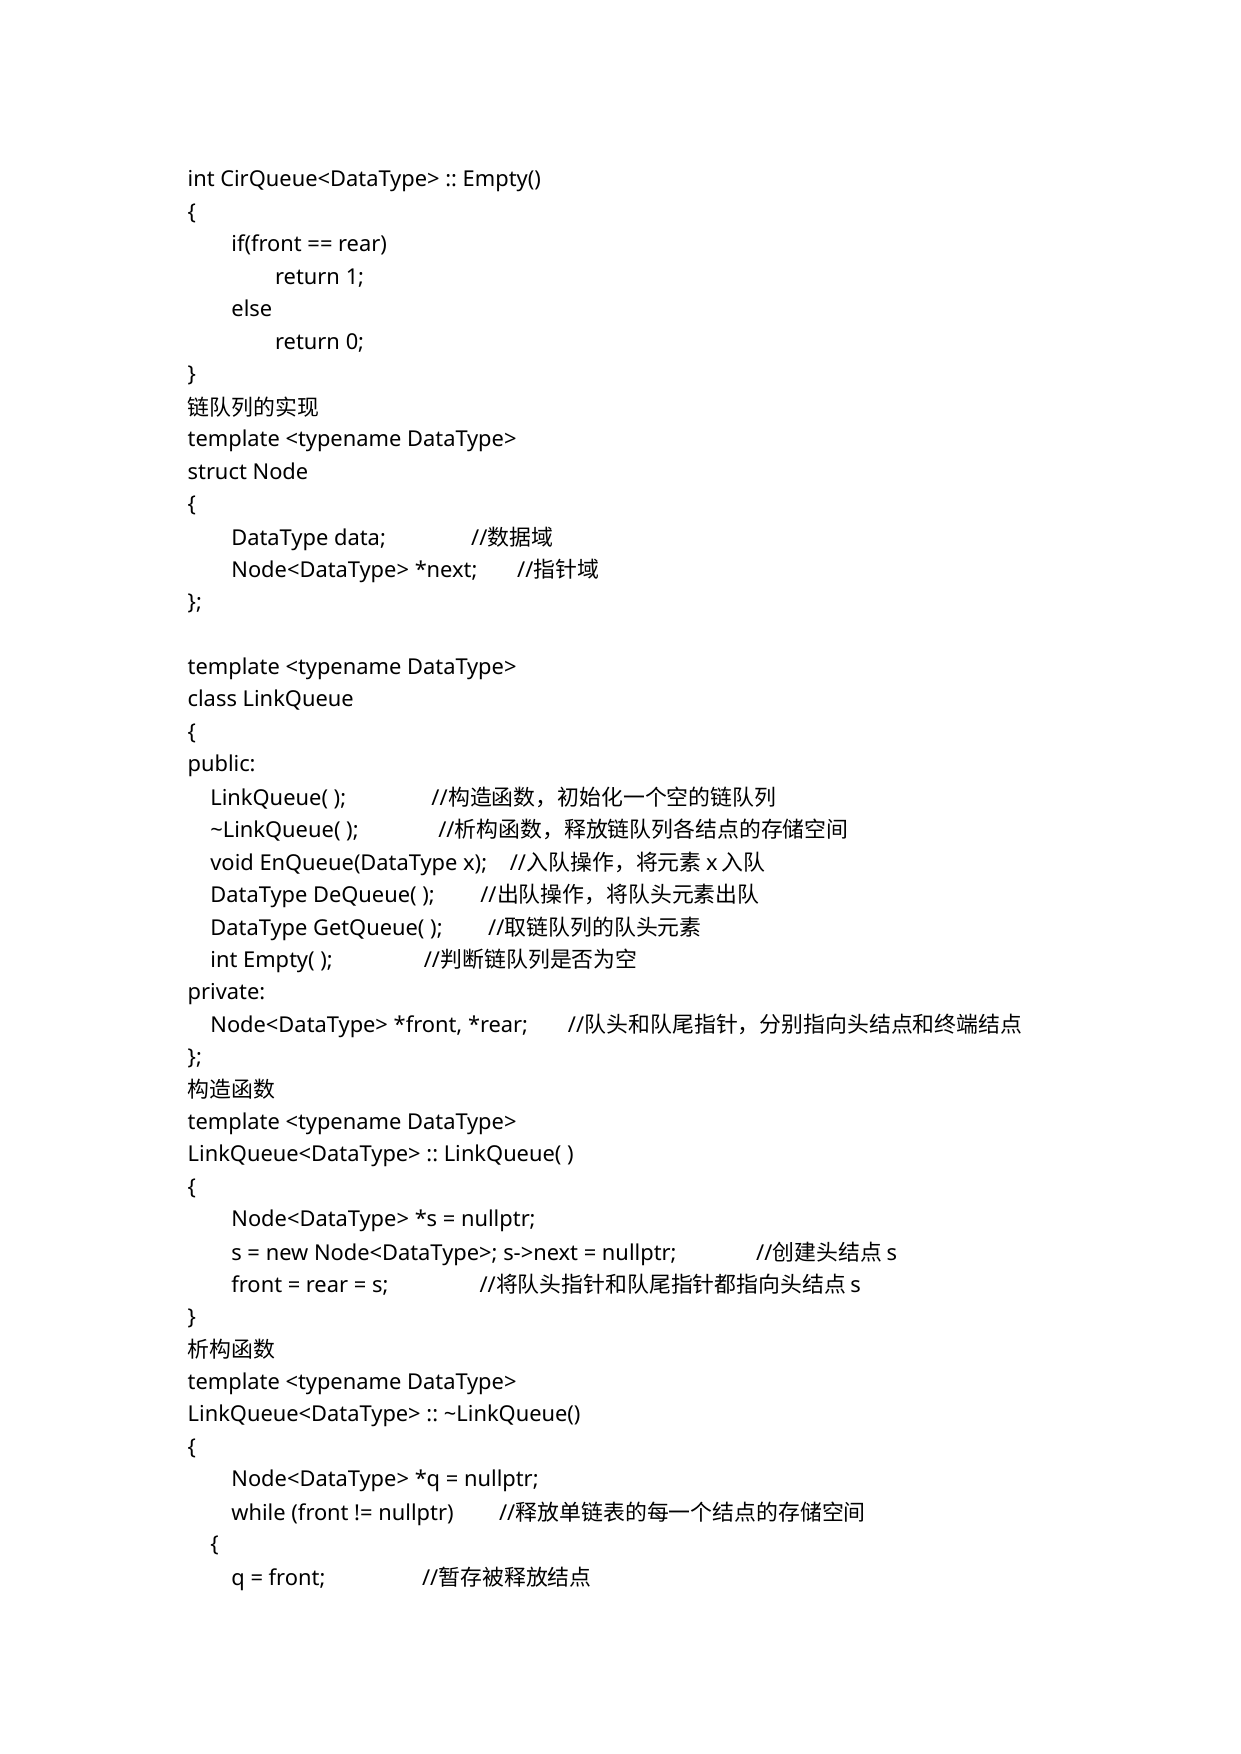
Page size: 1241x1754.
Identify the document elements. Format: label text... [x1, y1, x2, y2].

text struct Node [187, 454, 1053, 487]
text return 0; [187, 324, 1053, 357]
text { [187, 1527, 1053, 1559]
text ~LinkQueue( ); //析构函数，释放链队列各结点的存储空间 [187, 812, 1053, 844]
text template <typename DataType> [187, 1104, 1053, 1137]
text { [187, 714, 1053, 747]
text LinkQueue<DataType> :: ~LinkQueue() [187, 1397, 1053, 1429]
text { [187, 1429, 1053, 1462]
text 构造函数 [187, 1072, 1053, 1104]
text Node<DataType> *q = nullptr; [187, 1462, 1053, 1494]
text Node<DataType> *front, *rear; //队头和队尾指针，分别指向头结点和终端结点 [187, 1007, 1053, 1039]
text int CirQueue<DataType> :: Empty() [187, 162, 1053, 194]
text } [187, 357, 1053, 389]
text } [187, 1299, 1053, 1332]
text DataType data; //数据域 [187, 519, 1053, 552]
text private: [187, 974, 1053, 1007]
text LinkQueue<DataType> :: LinkQueue( ) [187, 1137, 1053, 1169]
text }; [187, 584, 1053, 617]
text while (front != nullptr) //释放单链表的每一个结点的存储空间 [187, 1494, 1053, 1527]
text DataType DeQueue( ); //出队操作，将队头元素出队 [187, 877, 1053, 909]
text return 1; [187, 259, 1053, 292]
text DataType GetQueue( ); //取链队列的队头元素 [187, 909, 1053, 942]
text class LinkQueue [187, 682, 1053, 714]
text template <typename DataType> [187, 649, 1053, 682]
text public: [187, 747, 1053, 779]
text int Empty( ); //判断链队列是否为空 [187, 942, 1053, 974]
text front = rear = s; //将队头指针和队尾指针都指向头结点s [187, 1267, 1053, 1299]
text 链队列的实现 [187, 389, 1053, 422]
text LinkQueue( ); //构造函数，初始化一个空的链队列 [187, 779, 1053, 812]
text template <typename DataType> [187, 1364, 1053, 1397]
text else [187, 292, 1053, 324]
text { [187, 194, 1053, 227]
text Node<DataType> *next; //指针域 [187, 552, 1053, 584]
text 析构函数 [187, 1332, 1053, 1364]
text template <typename DataType> [187, 422, 1053, 454]
text { [187, 487, 1053, 519]
text { [187, 1169, 1053, 1202]
text if(front == rear) [187, 227, 1053, 259]
text q = front; //暂存被释放结点 [187, 1559, 1053, 1592]
text s = new Node<DataType>; s->next = nullptr; //创建头结点s [187, 1234, 1053, 1267]
text Node<DataType> *s = nullptr; [187, 1202, 1053, 1234]
text void EnQueue(DataType x); //入队操作，将元素x入队 [187, 844, 1053, 877]
text }; [187, 1039, 1053, 1072]
